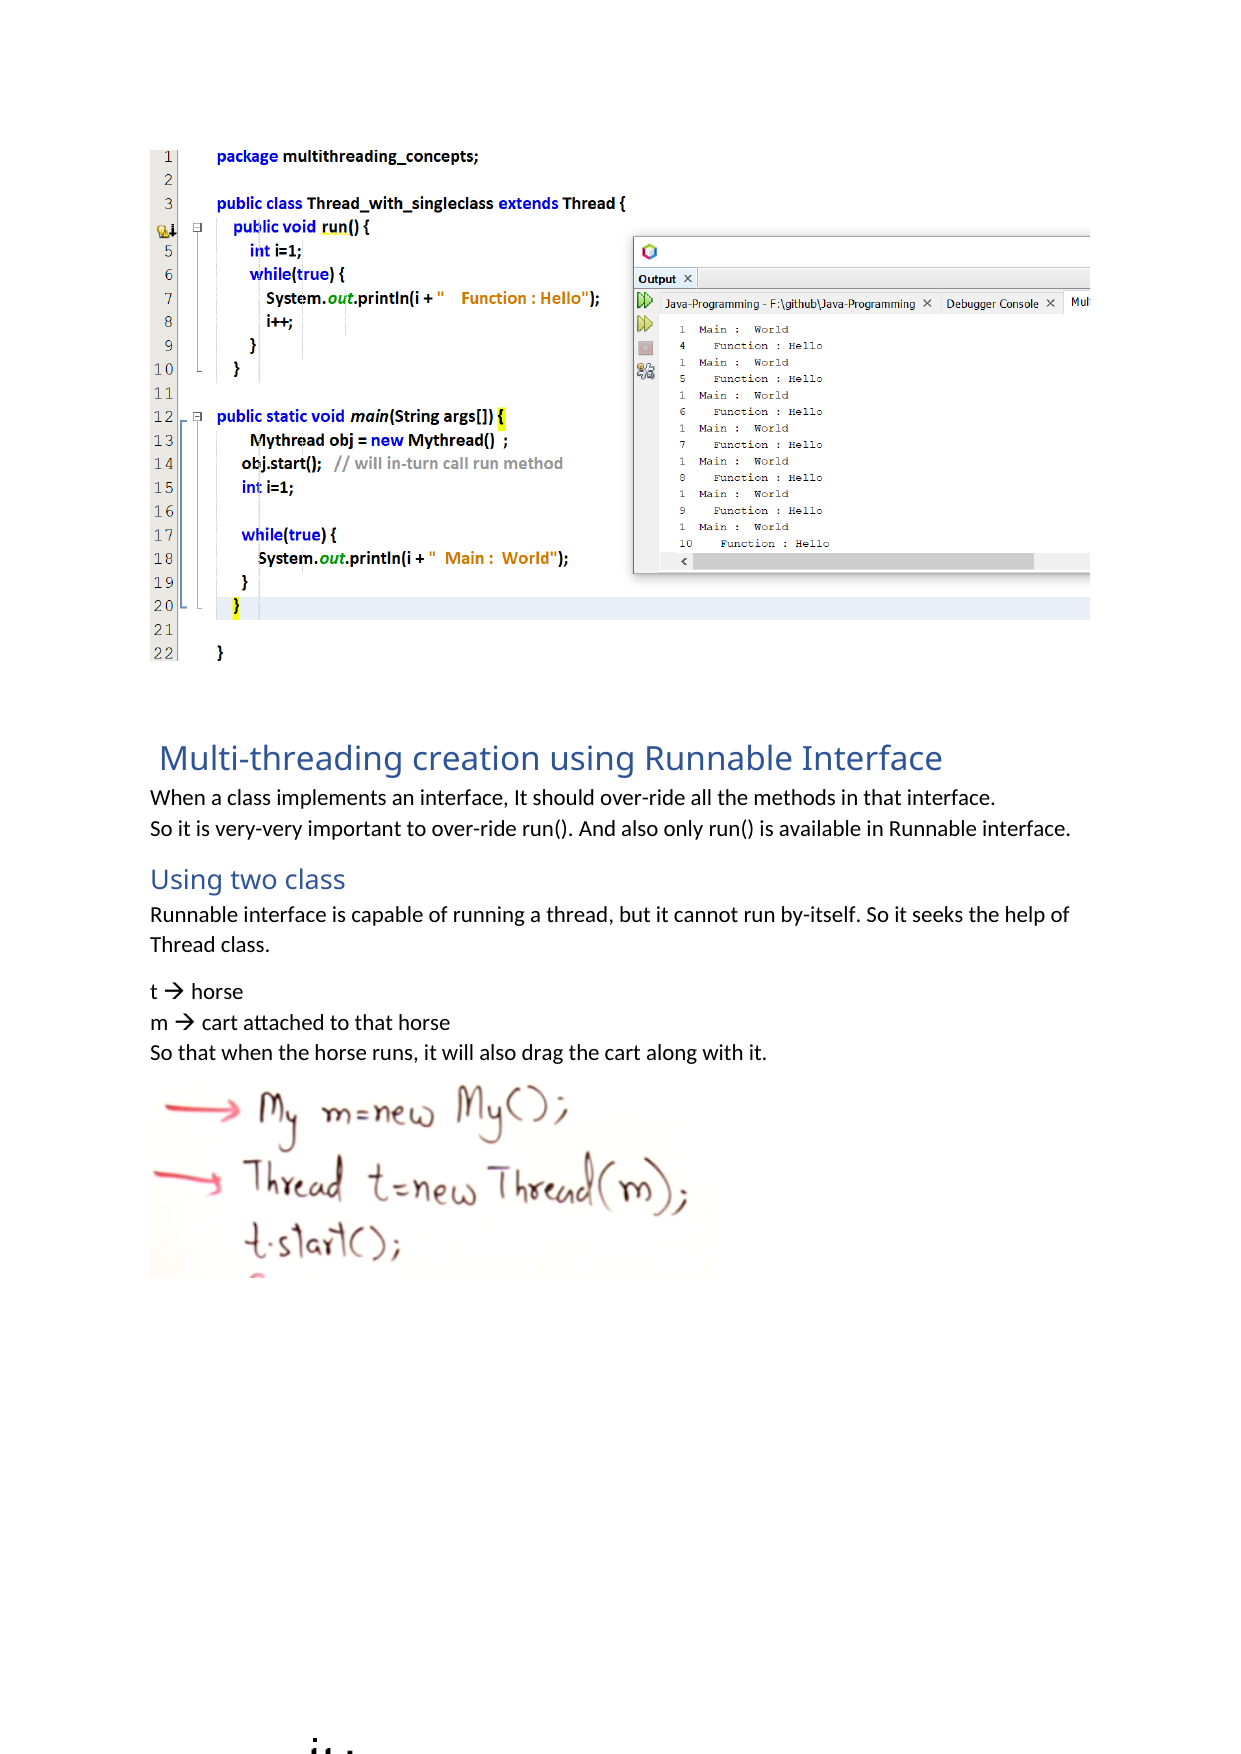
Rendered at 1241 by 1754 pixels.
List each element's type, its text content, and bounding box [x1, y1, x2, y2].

picture [150, 1084, 718, 1278]
subtitle Using two class [150, 861, 1090, 897]
text When a class implements an interface, It should over-ride all the methods in that interface. So it is very-very important to over-ride run(). And also only run() is available in Runnable interface. [150, 783, 1090, 842]
text t horse m cart attached to that horse So that when the horse runs, it will also drag the cart along with it. [150, 977, 1090, 1066]
picture [279, 1748, 376, 1754]
picture [150, 150, 1091, 661]
subtitle Multi-threading creation using Runnable Interface [150, 734, 1090, 780]
text Runnable interface is capable of running a thread, but it cannot run by-itself. So it seeks the help of Thread class. [150, 900, 1090, 959]
